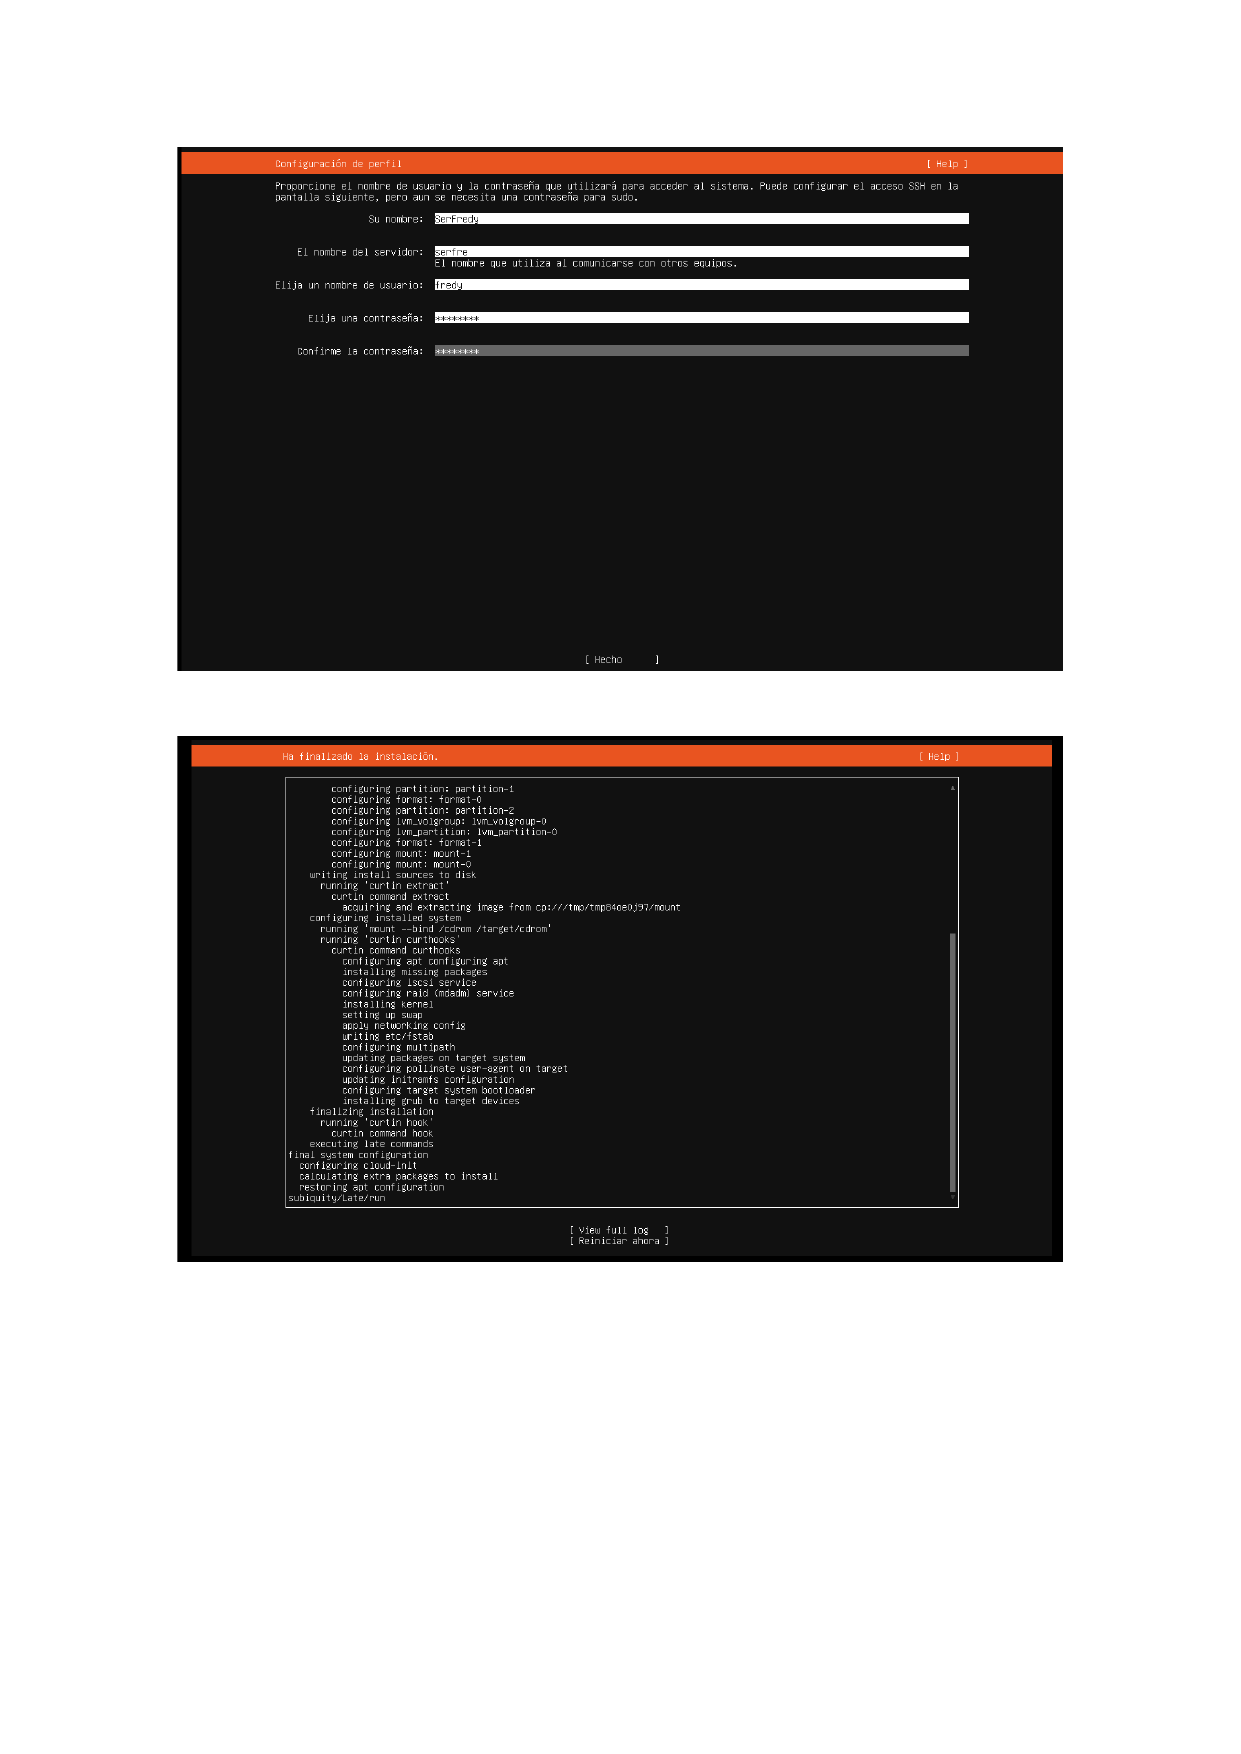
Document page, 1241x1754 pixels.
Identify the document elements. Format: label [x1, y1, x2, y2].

picture [177, 736, 1063, 1262]
picture [177, 147, 1063, 671]
